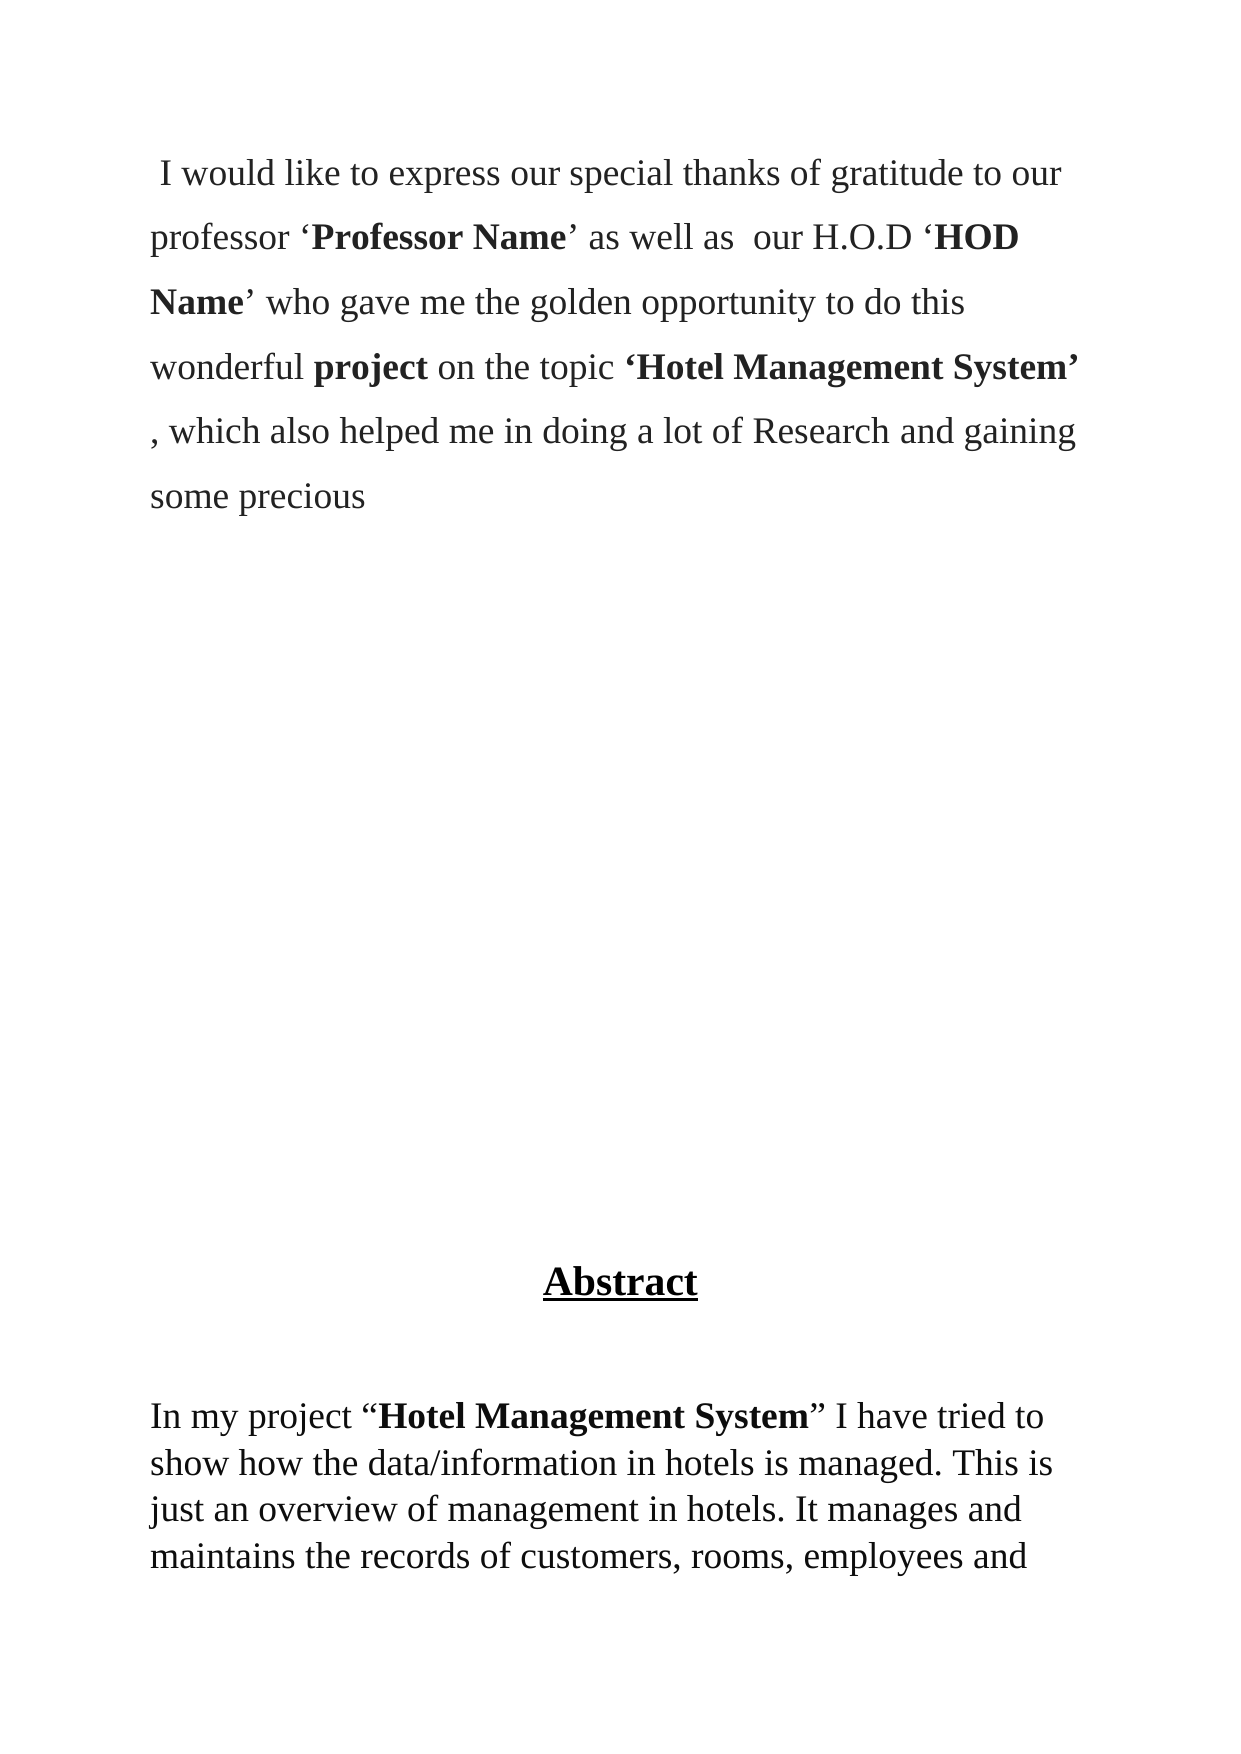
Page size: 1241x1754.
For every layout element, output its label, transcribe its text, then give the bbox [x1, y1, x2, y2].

text I would like to express our special thanks of gratitude to our professor ‘Professor Name’ as well as our H.O.D ‘HOD Name’ who gave me the golden opportunity to do this wonderful project on the topic ‘Hotel Management System’ , which also helped me in doing a lot of Research and gaining some precious [150, 150, 1090, 517]
text Abstract [150, 1257, 1090, 1305]
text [150, 1393, 1090, 1576]
